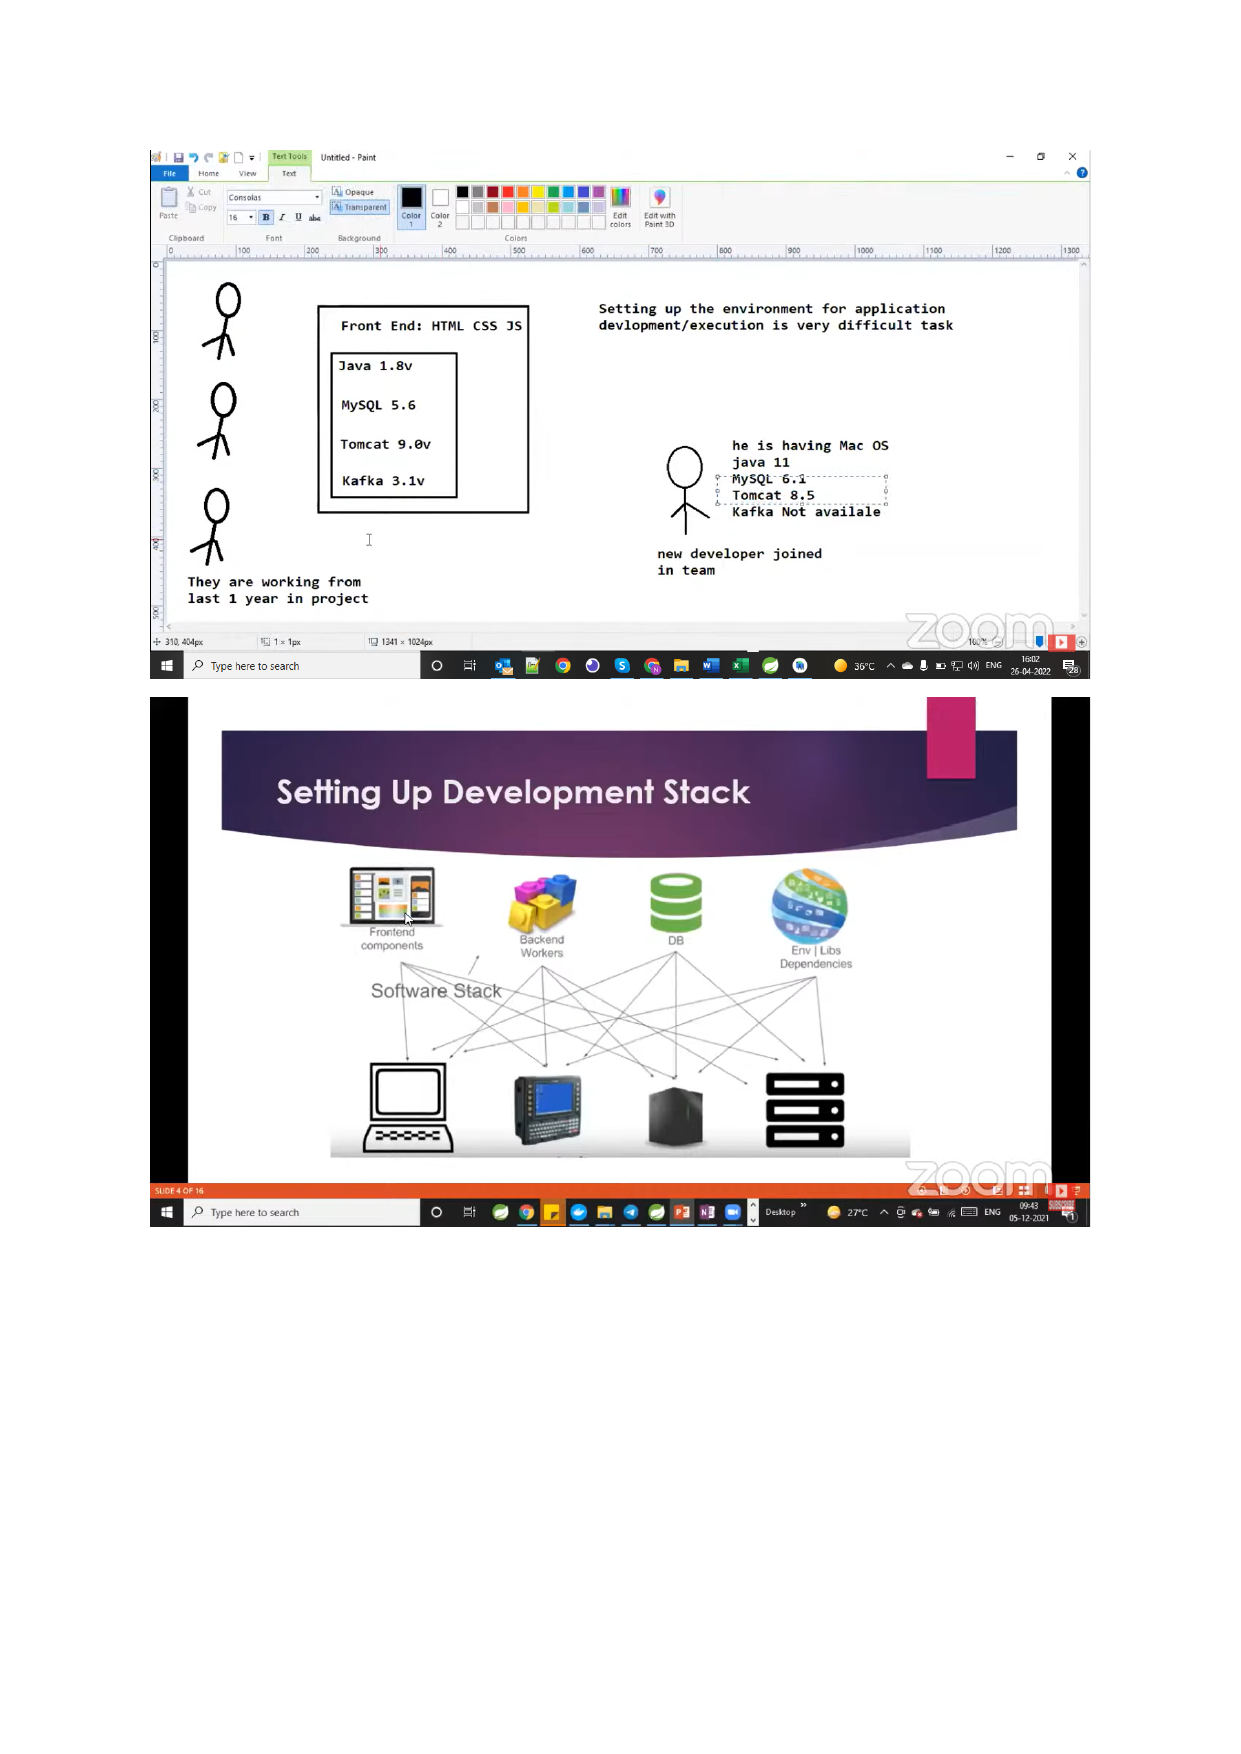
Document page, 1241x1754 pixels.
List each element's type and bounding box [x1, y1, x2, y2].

picture [150, 150, 1091, 679]
picture [150, 697, 1091, 1227]
